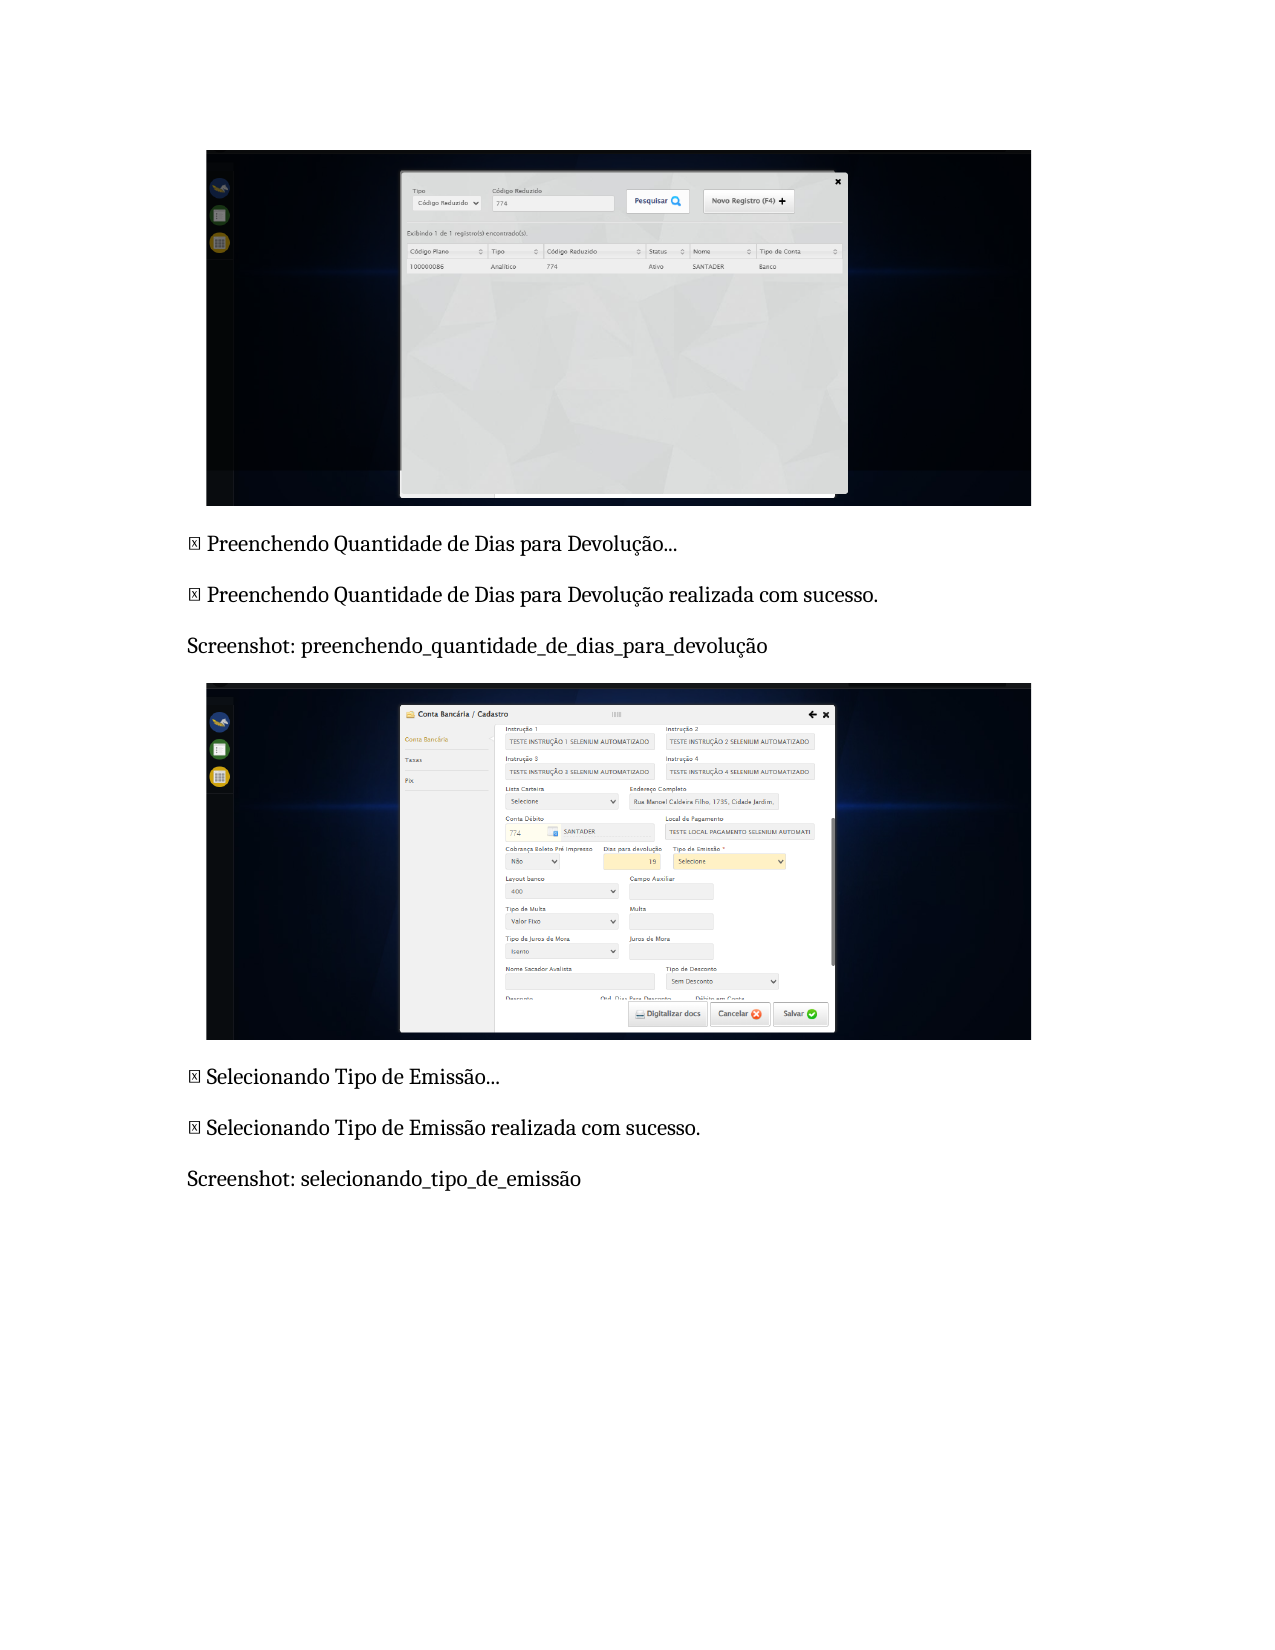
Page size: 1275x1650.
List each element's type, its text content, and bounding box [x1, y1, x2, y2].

text 🔄 Selecionando Tipo de Emissão... [187, 1064, 1087, 1090]
picture [206, 683, 1032, 1040]
text ✅ Preenchendo Quantidade de Dias para Devolução realizada com sucesso. [187, 581, 1087, 608]
text 🔄 Preenchendo Quantidade de Dias para Devolução... [187, 530, 1087, 557]
picture [206, 150, 1032, 506]
text Screenshot: selecionando_tipo_de_emissão [187, 1166, 1087, 1192]
text Screenshot: preenchendo_quantidade_de_dias_para_devolução [187, 632, 1087, 659]
text ✅ Selecionando Tipo de Emissão realizada com sucesso. [187, 1115, 1087, 1141]
